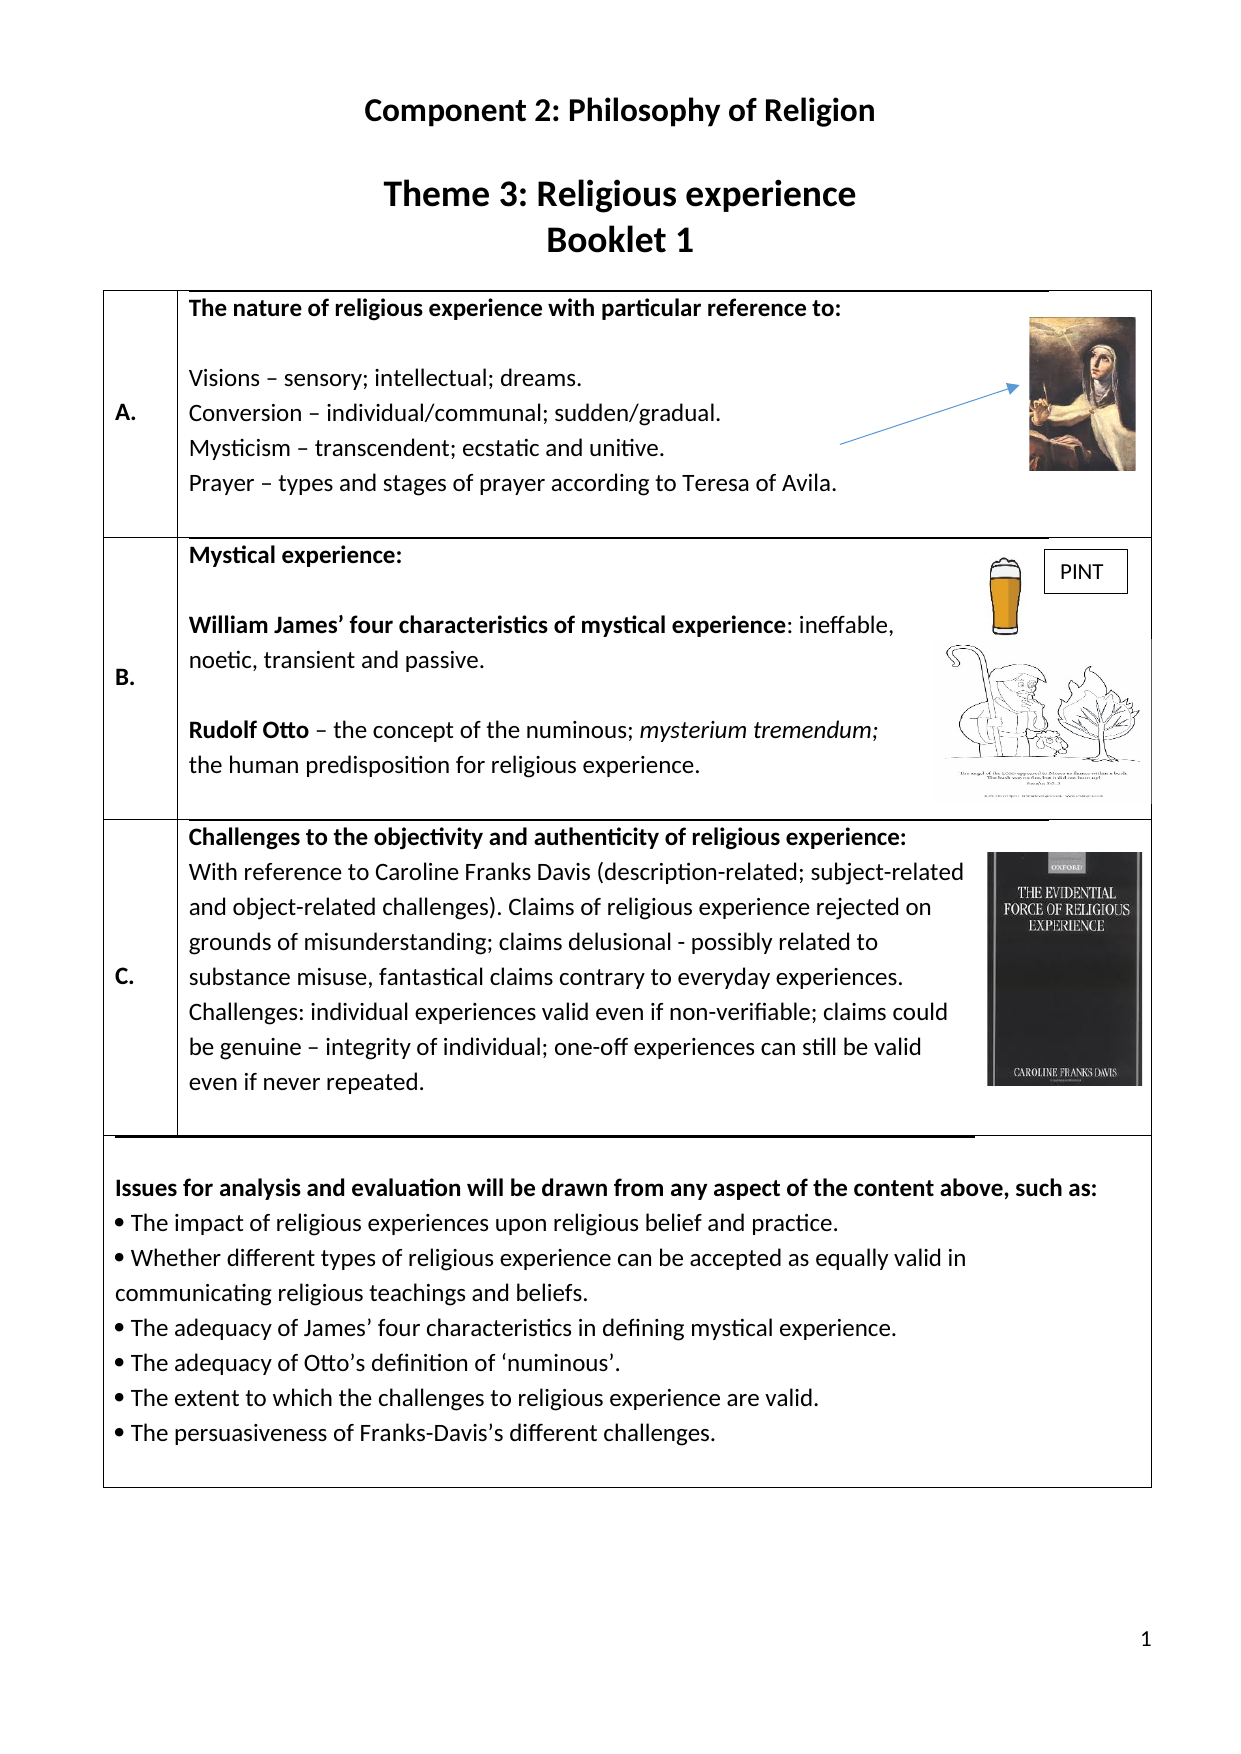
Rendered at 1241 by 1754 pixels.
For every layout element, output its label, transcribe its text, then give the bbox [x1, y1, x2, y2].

table_cell Mystical experience: William James’ four characteristics of mystical experience: ineffable, noetic, transient and passive. Rudolf Otto – the concept of the numinous; mysterium tremendum; the human predisposition for religious experience. [178, 538, 1151, 818]
table_header The nature of religious experience with particular reference to: Visions – sensory; intellectual; dreams. Conversion – individual/communal; sudden/gradual. Mysticism – transcendent; ecstatic and unitive. Prayer – types and stages of prayer according to Teresa of Avila. [178, 291, 1151, 537]
text Booklet 1 [89, 216, 1152, 290]
table_cell Issues for analysis and evaluation will be drawn from any aspect of the content above, such as: The impact of religious experiences upon religious belief and practice. Whether different types of religious experience can be accepted as equally valid in communicating religious teachings and beliefs. The adequacy of James’ four characteristics in defining mystical experience. The adequacy of Otto’s definition of ‘numinous’. The extent to which the challenges to religious experience are valid. The persuasiveness of Franks-Davis’s different challenges. [104, 1136, 1151, 1487]
text Component 2: Philosophy of Religion [89, 89, 1152, 129]
table_cell B. [104, 538, 177, 818]
table_cell C. [104, 820, 177, 1135]
picture [933, 552, 1152, 804]
table_header A. [104, 291, 177, 537]
table_cell Challenges to the objectivity and authenticity of religious experience: With reference to Caroline Franks Davis (description-related; subject-related and object-related challenges). Claims of religious experience rejected on grounds of misunderstanding; claims delusional - possibly related to substance misuse, fantastical claims contrary to everyday experiences. Challenges: individual experiences valid even if non-verifiable; claims could be genuine – integrity of individual; one-off experiences can still be valid even if never repeated. [178, 820, 1151, 1135]
picture [1029, 317, 1136, 471]
text Theme 3: Religious experience [89, 170, 1152, 216]
picture [987, 852, 1143, 1086]
